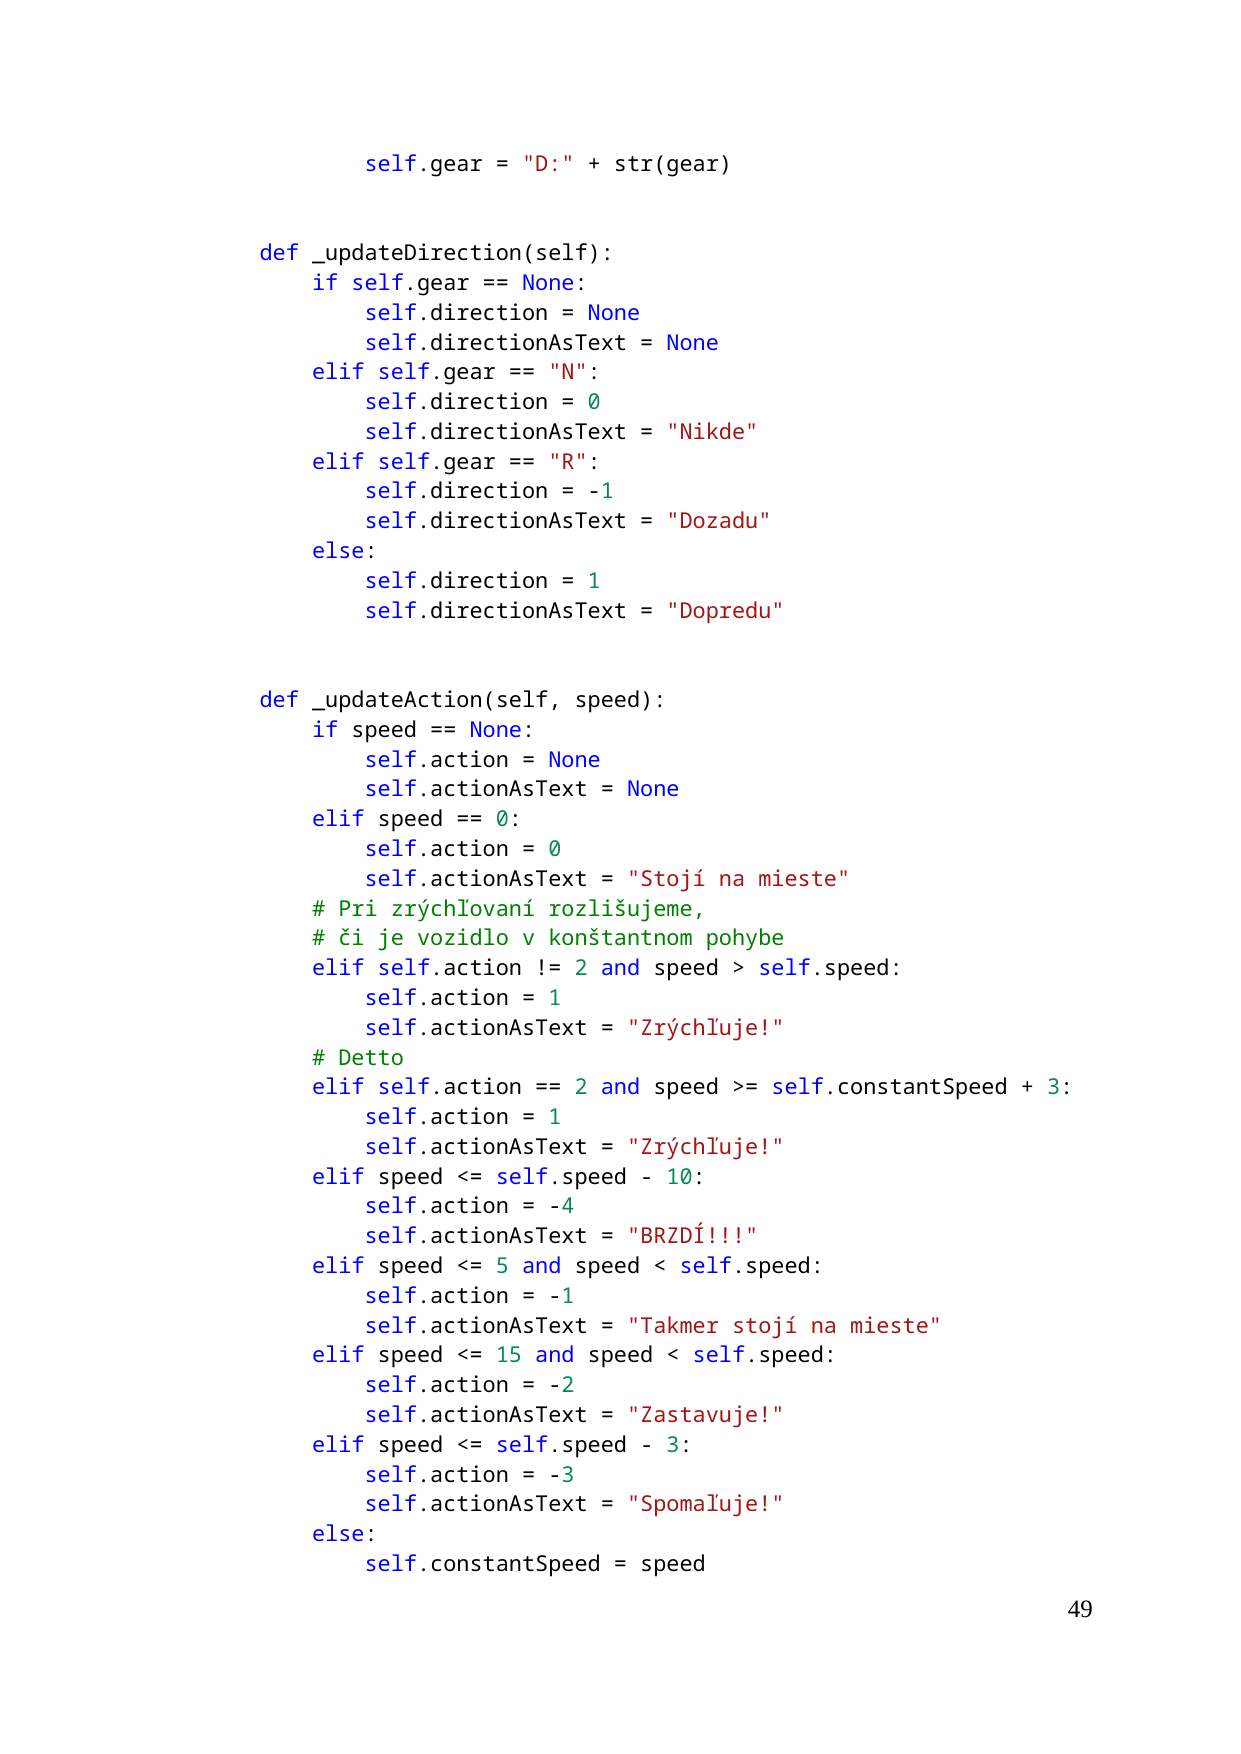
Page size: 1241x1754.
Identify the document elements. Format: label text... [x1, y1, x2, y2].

text elif speed <= 5 and speed < self.speed: [207, 1250, 1092, 1280]
text self.action = -2 [207, 1369, 1092, 1399]
text elif speed <= self.speed - 10: [207, 1161, 1092, 1190]
text self.action = 0 [207, 833, 1092, 863]
text self.constantSpeed = speed [207, 1548, 1092, 1578]
text self.actionAsText = "Spomaľuje!" [207, 1488, 1092, 1518]
text # či je vozidlo v konštantnom pohybe [207, 922, 1092, 952]
text self.gear = "D:" + str(gear) [207, 148, 1092, 177]
text elif speed <= self.speed - 3: [207, 1429, 1092, 1458]
text self.action = None [207, 743, 1092, 773]
text self.actionAsText = None [207, 773, 1092, 803]
text self.actionAsText = "Stojí na mieste" [207, 863, 1092, 892]
text self.action = -1 [207, 1280, 1092, 1309]
text self.action = 1 [207, 982, 1092, 1012]
text elif self.action == 2 and speed >= self.constantSpeed + 3: [207, 1071, 1092, 1101]
text def _updateAction(self, speed): [207, 684, 1092, 714]
text self.direction = 0 [207, 386, 1092, 416]
text self.actionAsText = "Zrýchľuje!" [207, 1012, 1092, 1041]
text elif self.gear == "N": [207, 356, 1092, 386]
text self.direction = None [207, 297, 1092, 326]
text elif self.action != 2 and speed > self.speed: [207, 952, 1092, 982]
text self.actionAsText = "Zastavuje!" [207, 1399, 1092, 1429]
text self.directionAsText = None [207, 326, 1092, 356]
text if speed == None: [207, 714, 1092, 743]
text self.actionAsText = "Zrýchľuje!" [207, 1131, 1092, 1161]
text self.actionAsText = "BRZDÍ!!!" [207, 1220, 1092, 1250]
text self.directionAsText = "Dopredu" [207, 594, 1092, 624]
text # Detto [207, 1041, 1092, 1071]
text else: [207, 535, 1092, 565]
text self.directionAsText = "Nikde" [207, 416, 1092, 446]
text self.action = -3 [207, 1458, 1092, 1488]
text if self.gear == None: [207, 267, 1092, 297]
text else: [207, 1518, 1092, 1548]
text self.direction = -1 [207, 475, 1092, 505]
text elif speed == 0: [207, 803, 1092, 833]
text # Pri zrýchľovaní rozlišujeme, [207, 892, 1092, 922]
text self.action = 1 [207, 1101, 1092, 1131]
text self.actionAsText = "Takmer stojí na mieste" [207, 1309, 1092, 1339]
text def _updateDirection(self): [207, 237, 1092, 267]
text self.action = -4 [207, 1190, 1092, 1220]
text elif self.gear == "R": [207, 446, 1092, 475]
text elif speed <= 15 and speed < self.speed: [207, 1339, 1092, 1369]
text self.direction = 1 [207, 565, 1092, 594]
text self.directionAsText = "Dozadu" [207, 505, 1092, 535]
